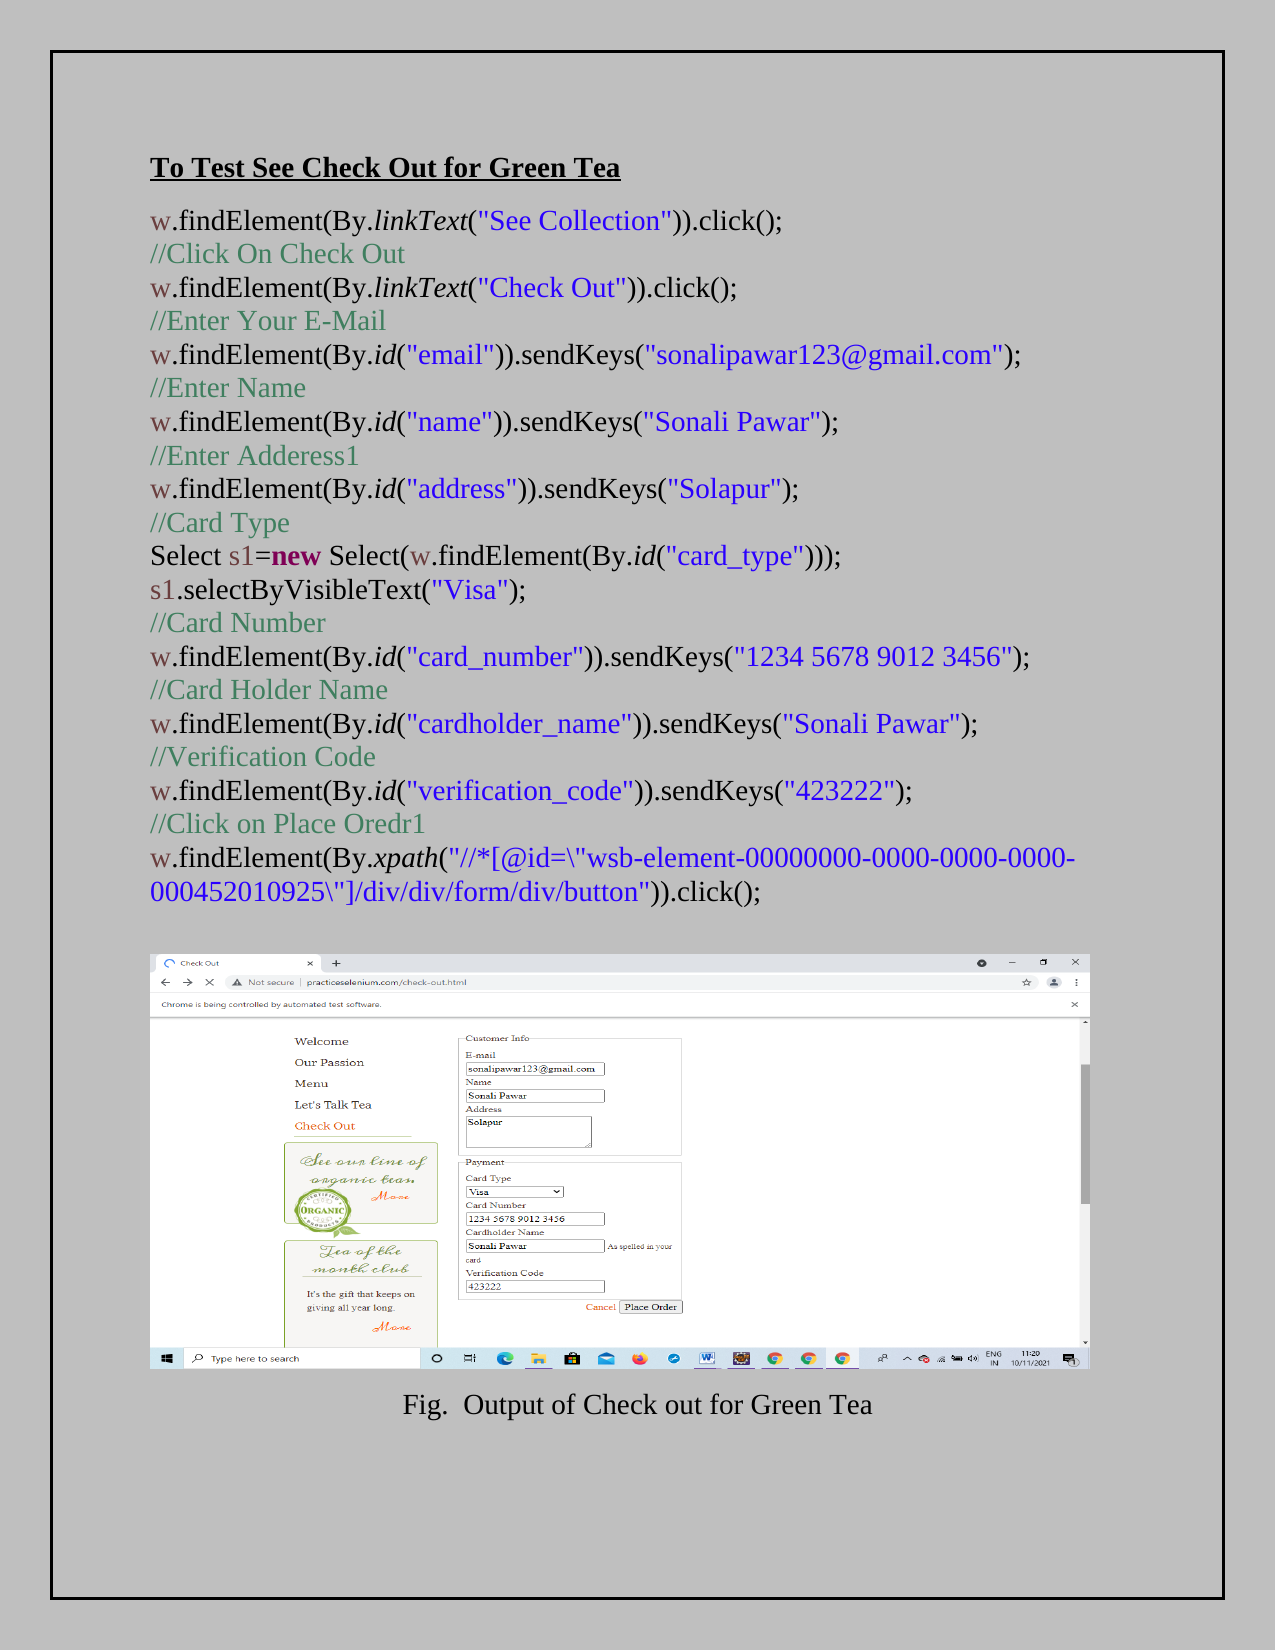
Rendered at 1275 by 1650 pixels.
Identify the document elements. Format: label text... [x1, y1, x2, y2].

text //Enter Your E-Mail [150, 303, 1125, 337]
text //Card Type [150, 505, 1125, 538]
picture [150, 954, 1090, 1369]
text w.findElement(By.id("address")).sendKeys("Solapur"); [150, 471, 1125, 505]
text //Verification Code [150, 739, 1125, 773]
text //Enter Name [150, 371, 1125, 404]
text w.findElement(By.id("card_number")).sendKeys("1234 5678 9012 3456"); [150, 639, 1125, 672]
text Fig. Output of Check out for Green Tea [150, 1387, 1125, 1421]
text To Test See Check Out for Green Tea [150, 150, 1125, 183]
text w.findElement(By.id("verification_code")).sendKeys("423222"); [150, 773, 1125, 807]
text //Enter Adderess1 [150, 438, 1125, 471]
text //Click On Check Out [150, 236, 1125, 270]
text w.findElement(By.xpath("//*[@id=\"wsb-element-00000000-0000-0000-0000-000452010925\"]/div/div/form/div/button")).click(); [150, 840, 1125, 907]
text w.findElement(By.linkText("See Collection")).click(); [150, 203, 1125, 236]
text //Card Number [150, 605, 1125, 639]
text //Click on Place Oredr1 [150, 807, 1125, 840]
text w.findElement(By.id("name")).sendKeys("Sonali Pawar"); [150, 404, 1125, 438]
text Select s1=new Select(w.findElement(By.id("card_type"))); [150, 538, 1125, 572]
text w.findElement(By.linkText("Check Out")).click(); [150, 270, 1125, 303]
text w.findElement(By.id("email")).sendKeys("sonalipawar123@gmail.com"); [150, 337, 1125, 371]
text s1.selectByVisibleText("Visa"); [150, 572, 1125, 605]
text //Card Holder Name [150, 672, 1125, 706]
text w.findElement(By.id("cardholder_name")).sendKeys("Sonali Pawar"); [150, 706, 1125, 739]
